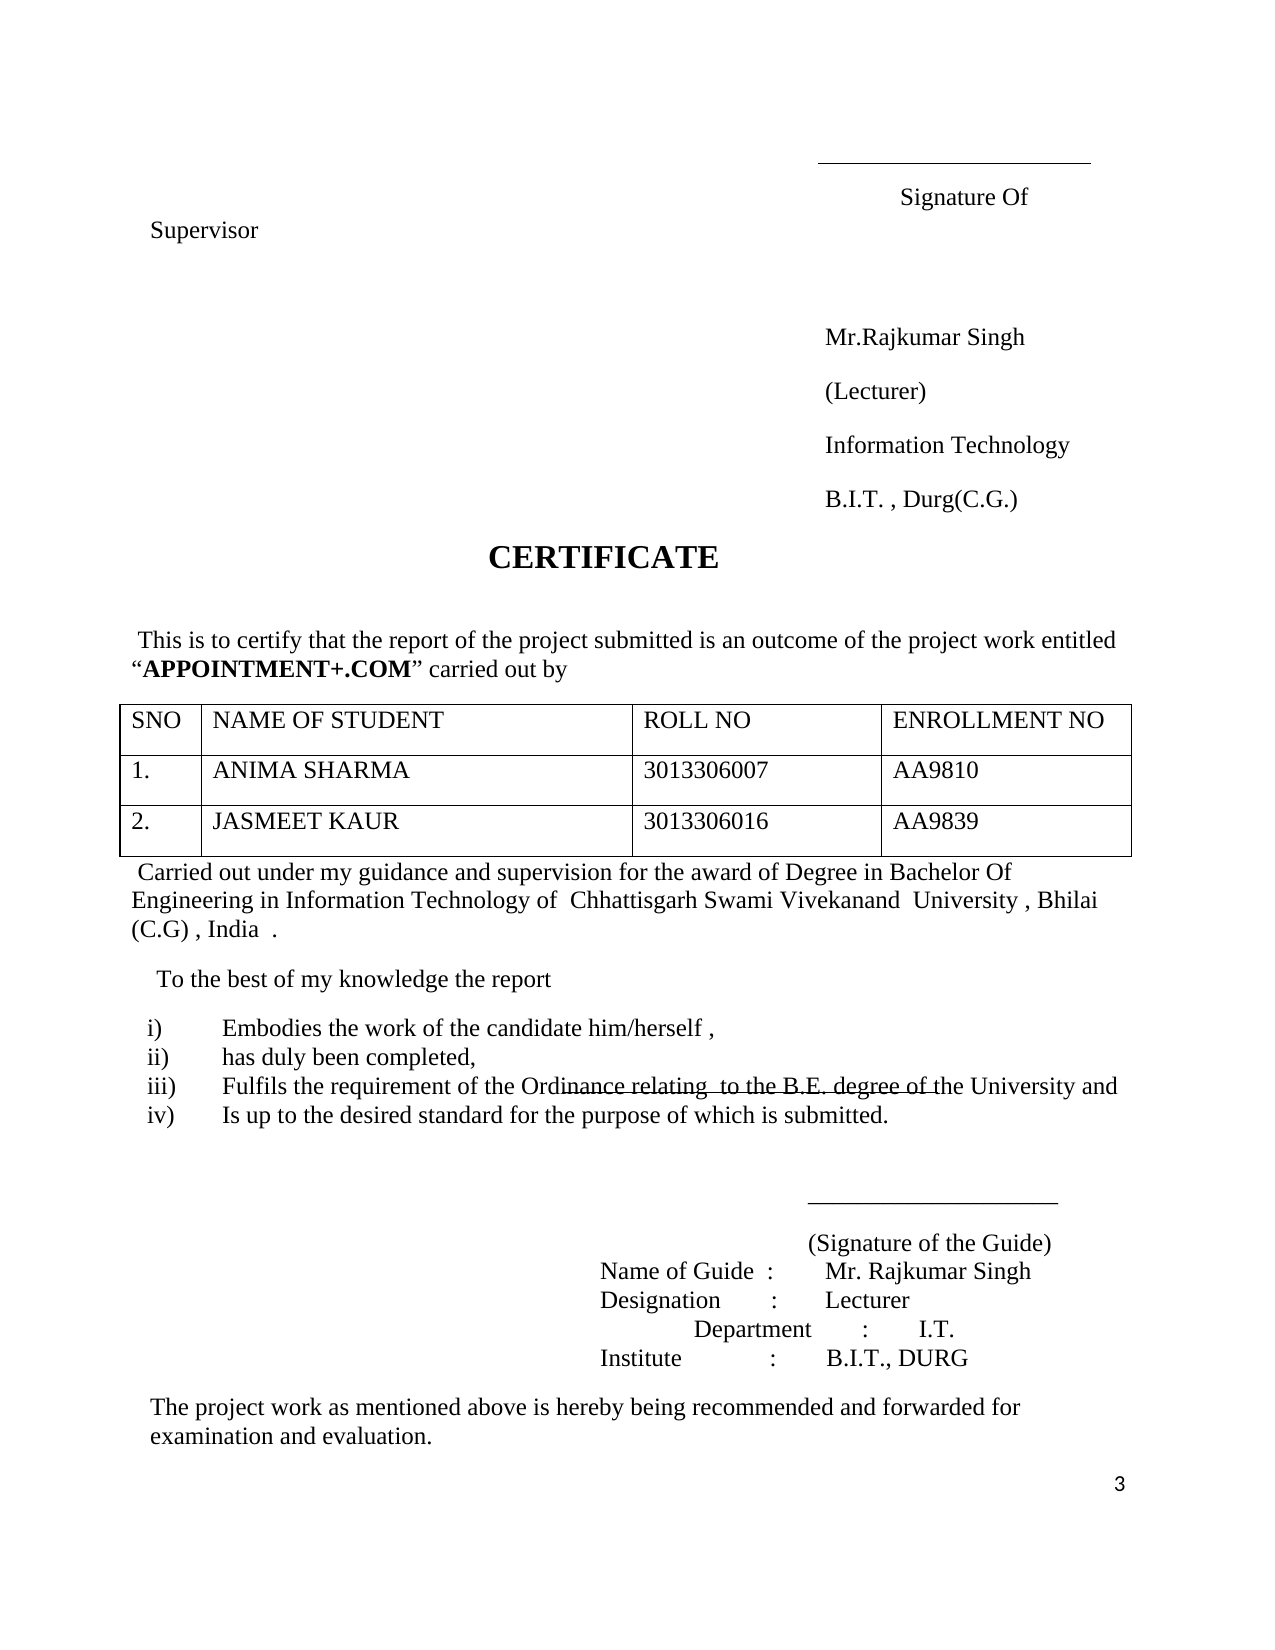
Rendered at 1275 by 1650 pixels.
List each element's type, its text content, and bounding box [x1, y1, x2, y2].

text To the best of my knowledge the report [131, 964, 1125, 993]
list Embodies the work of the candidate him/herself , [147, 1013, 1125, 1042]
table_header ROLL NO [633, 705, 881, 754]
table_cell JASMEET KAUR [202, 806, 632, 856]
text (Lecturer) [750, 376, 1125, 405]
text B.I.T. , Durg(C.G.) [150, 484, 1125, 513]
list has duly been completed, [147, 1042, 1125, 1071]
table_cell 3013306016 [633, 806, 881, 856]
table_cell 1. [121, 756, 201, 805]
text Information Technology [150, 430, 1125, 459]
text This is to certify that the report of the project submitted is an outcome of the project work entitled “APPOINTMENT+.COM” carried out by [131, 626, 1125, 683]
text (Signature of the Guide) Name of Guide : Mr. Rajkumar Singh Designation : Lecturer Department : I.T. Institute : B.I.T., DURG [600, 1228, 1125, 1371]
table_header NAME OF STUDENT [202, 705, 632, 754]
text CERTIFICATE [150, 538, 1125, 576]
table_cell ANIMA SHARMA [202, 756, 632, 805]
text Signature Of Supervisor [150, 150, 1125, 244]
text The project work as mentioned above is hereby being recommended and forwarded for examination and evaluation. [150, 1392, 1125, 1450]
text Carried out under my guidance and supervision for the award of Degree in Bachelor Of Engineering in Information Technology of Chhattisgarh Swami Vivekanand University , Bhilai (C.G) , India . [131, 857, 1125, 943]
table_cell 2. [121, 806, 201, 856]
text Mr.Rajkumar Singh [150, 322, 1125, 351]
list Is up to the desired standard for the purpose of which is submitted. [147, 1100, 1125, 1128]
table_cell AA9839 [882, 806, 1131, 856]
table_cell 3013306007 [633, 756, 881, 805]
table_header ENROLLMENT NO [882, 705, 1131, 754]
table_cell AA9810 [882, 756, 1131, 805]
table_header SNO [121, 705, 201, 754]
list Fulfils the requirement of the Ordinance relating to the B.E. degree of the University and [147, 1071, 1125, 1100]
text ____________________ [600, 1178, 1125, 1207]
